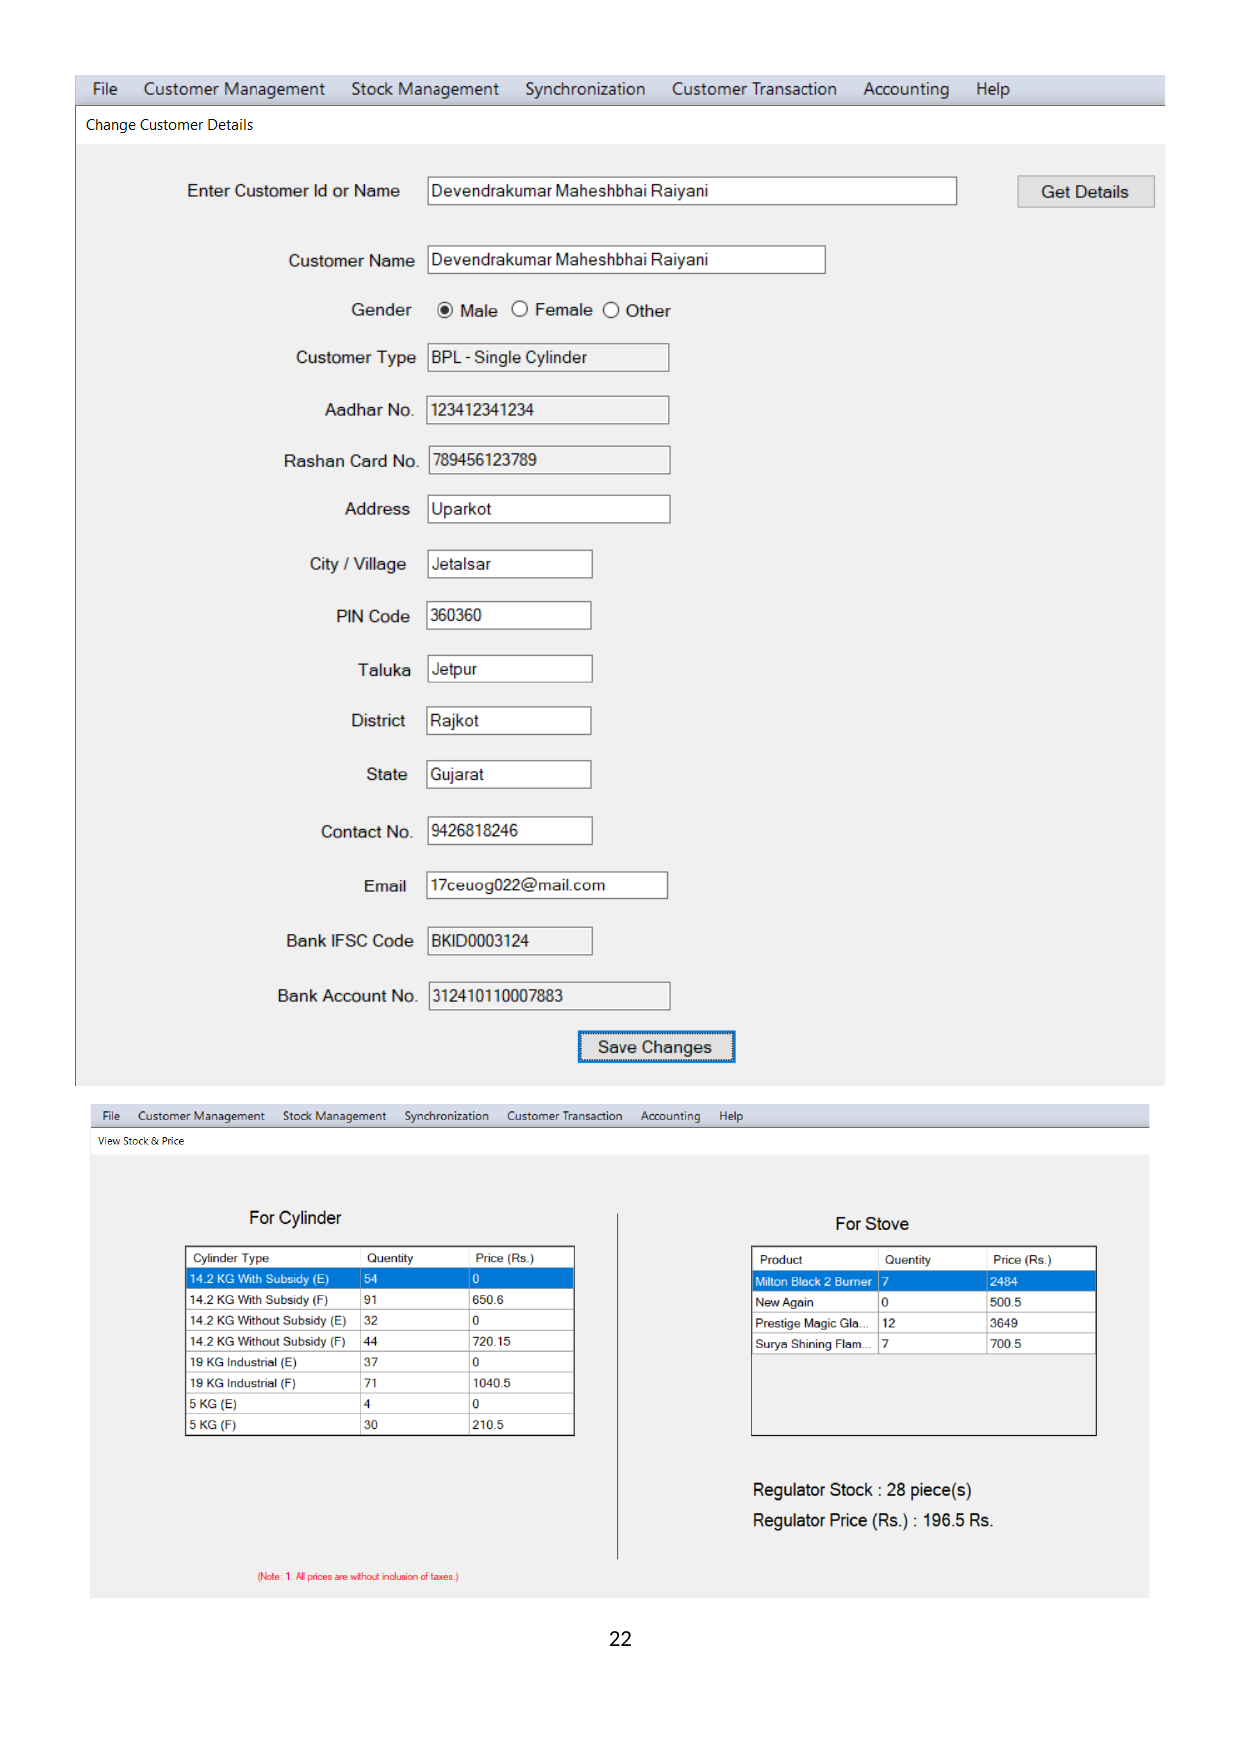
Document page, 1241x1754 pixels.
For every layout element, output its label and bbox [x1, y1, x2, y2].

picture [90, 1104, 1150, 1598]
picture [75, 75, 1166, 1086]
